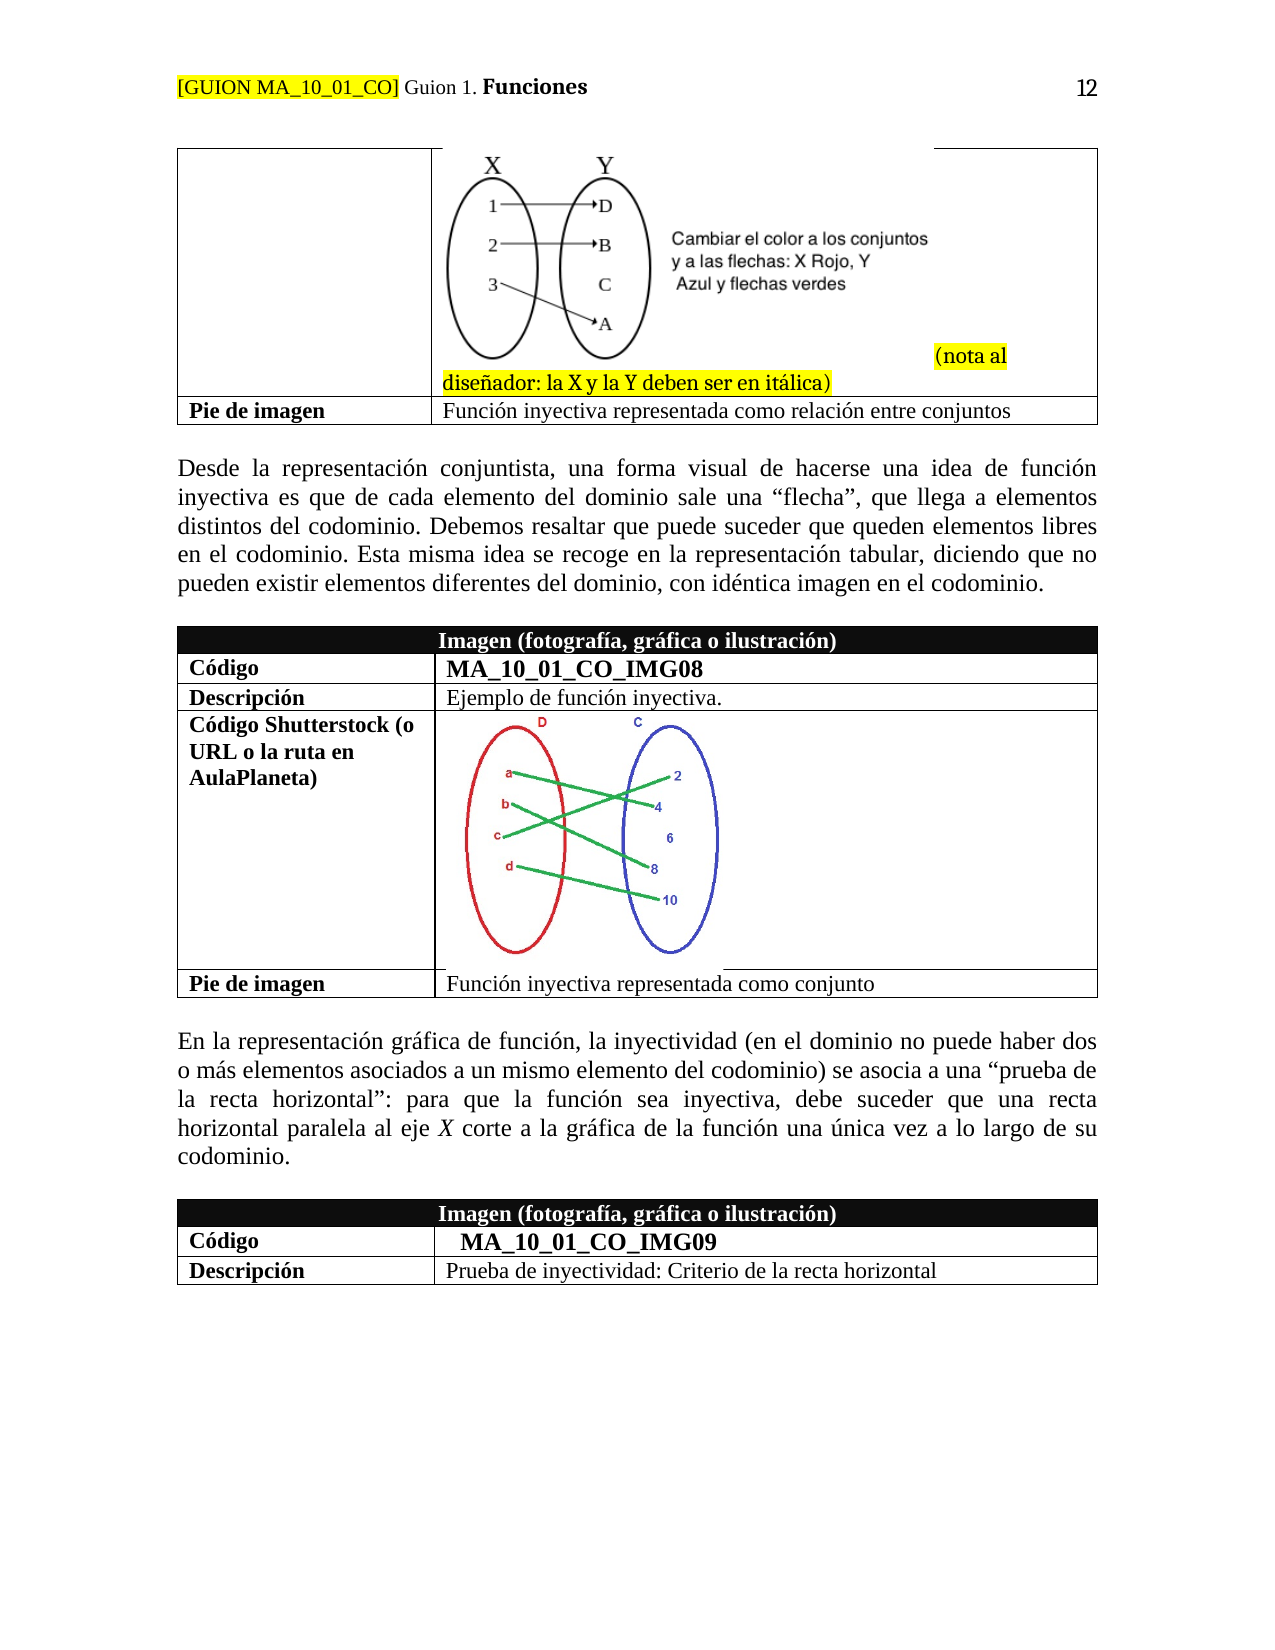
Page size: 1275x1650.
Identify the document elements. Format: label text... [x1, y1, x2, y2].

table_cell Pie de imagen [178, 970, 434, 997]
table_cell Función inyectiva representada como relación entre conjuntos [432, 397, 1097, 423]
table_cell Código [178, 1227, 434, 1256]
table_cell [432, 149, 1097, 396]
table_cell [178, 149, 431, 396]
table_cell Prueba de inyectividad: Criterio de la recta horizontal [435, 1257, 1097, 1283]
table_cell Descripción [178, 684, 434, 710]
picture [442, 148, 934, 364]
picture [446, 711, 724, 970]
text Desde la representación conjuntista, una forma visual de hacerse una idea de función inyectiva es que de cada elemento del dominio sale una “flecha”, que llega a elementos distintos del codominio. Debemos resaltar que puede suceder que queden elementos libres en el codominio. Esta misma idea se recoge en la representación tabular, diciendo que no pueden existir elementos diferentes del dominio, con idéntica imagen en el codominio. [177, 453, 1098, 597]
text En la representación gráfica de función, la inyectividad (en el dominio no puede haber dos o más elementos asociados a un mismo elemento del codominio) se asocia a una “prueba de la recta horizontal”: para que la función sea inyectiva, debe suceder que una recta horizontal paralela al eje X corte a la gráfica de la función una única vez a lo largo de su codominio. [177, 1026, 1098, 1170]
table_cell MA_10_01_CO_IMG08 [436, 654, 1097, 683]
table_cell Ejemplo de función inyectiva. [436, 684, 1097, 710]
table_header Imagen (fotografía, gráfica o ilustración) [178, 627, 1097, 653]
table_cell [724, 711, 1097, 969]
table_cell Código [178, 654, 434, 683]
table_header Imagen (fotografía, gráfica o ilustración) [178, 1200, 1097, 1226]
table_cell Descripción [178, 1257, 434, 1283]
table_cell MA_10_01_CO_IMG09 [435, 1227, 1097, 1256]
table_cell [436, 711, 446, 969]
table_cell Pie de imagen [178, 397, 431, 423]
table_cell Función inyectiva representada como conjunto [436, 970, 1097, 997]
table_cell Código Shutterstock (o URL o la ruta en AulaPlaneta) [178, 711, 434, 969]
